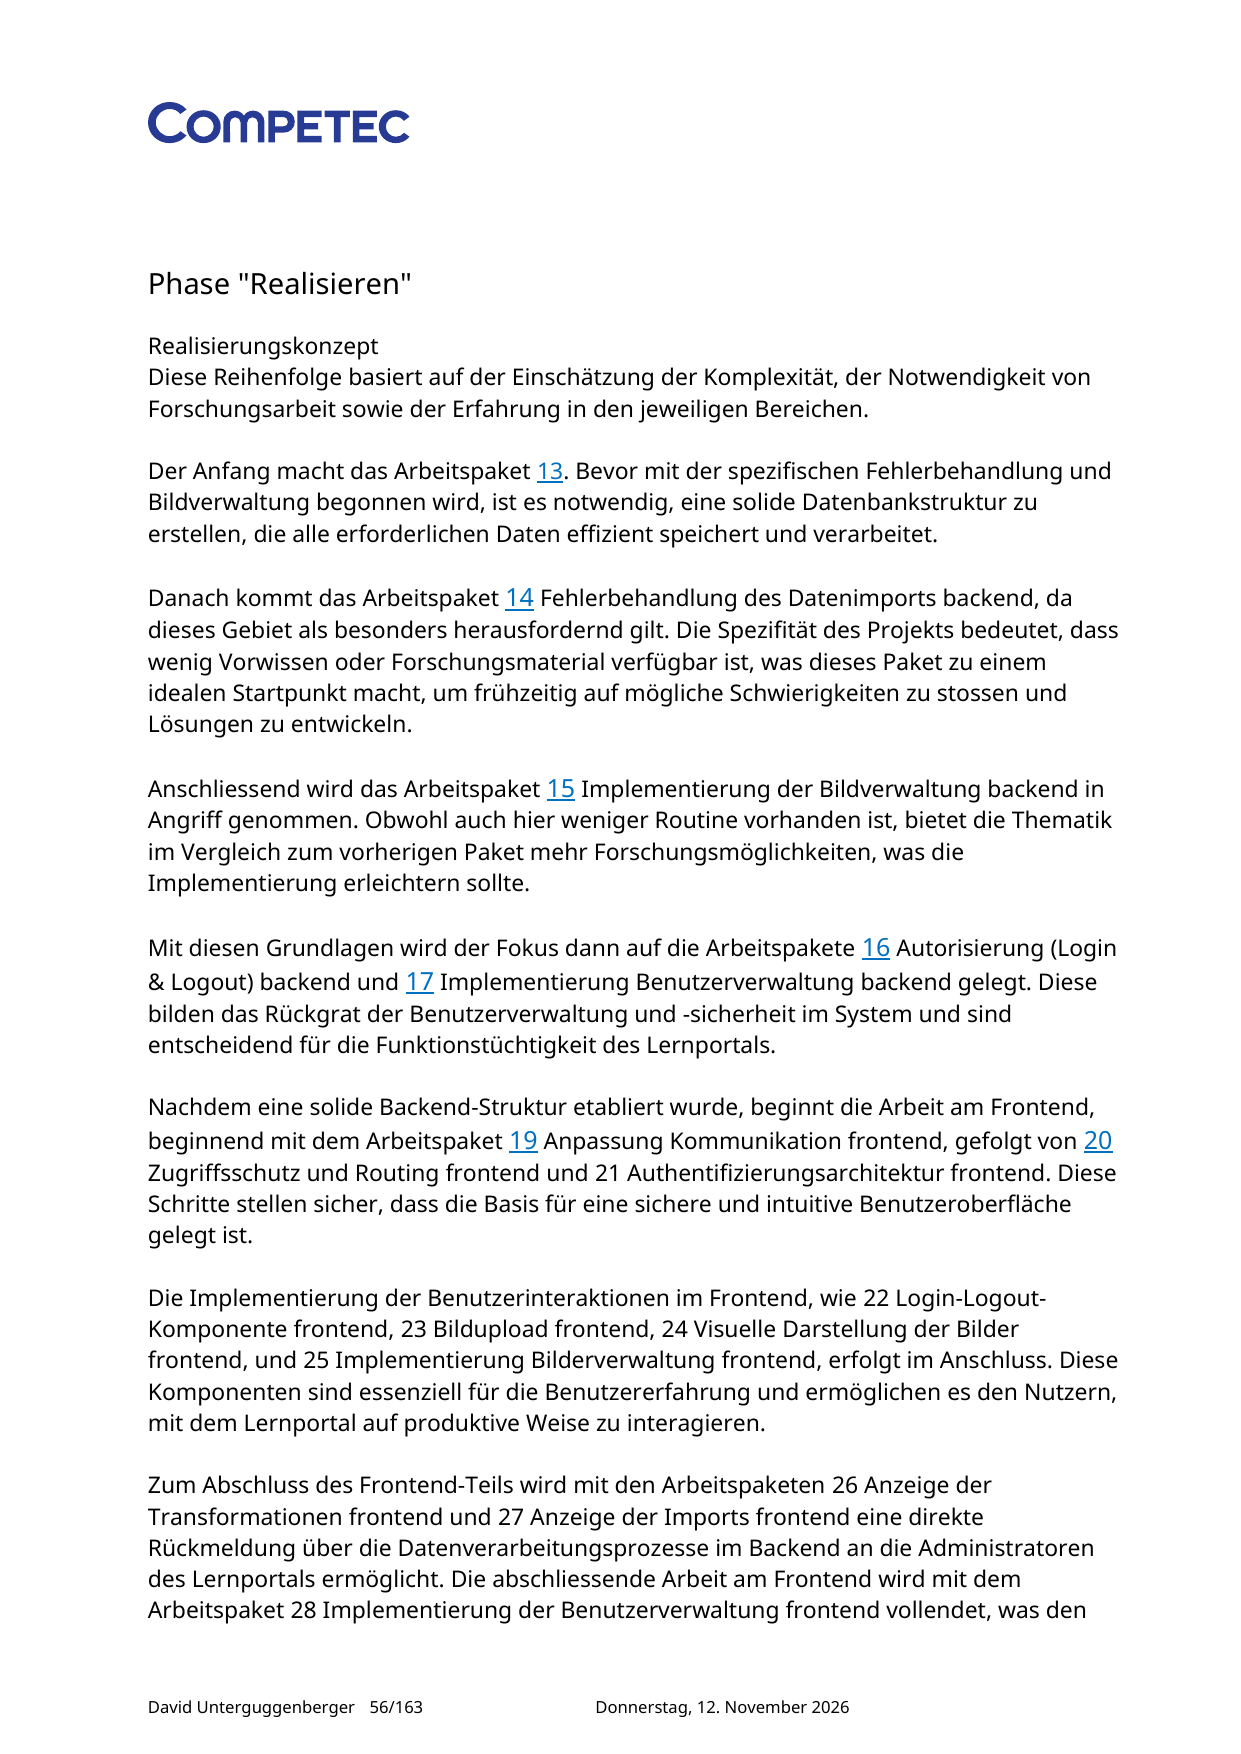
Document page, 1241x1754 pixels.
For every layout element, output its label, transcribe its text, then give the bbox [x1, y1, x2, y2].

subtitle Phase "Realisieren" [148, 263, 1122, 303]
text Nachdem eine solide Backend-Struktur etabliert wurde, beginnt die Arbeit am Frontend, beginnend mit dem Arbeitspaket 19 Anpassung Kommunikation frontend, gefolgt von 20 Zugriffsschutz und Routing frontend und 21 Authentifizierungsarchitektur frontend. Diese Schritte stellen sicher, dass die Basis für eine sichere und intuitive Benutzeroberfläche gelegt ist. [148, 1091, 1122, 1250]
subtitle Realisierungskonzept [148, 330, 1122, 361]
text Die Implementierung der Benutzerinteraktionen im Frontend, wie 22 Login-Logout-Komponente frontend, 23 Bildupload frontend, 24 Visuelle Darstellung der Bilder frontend, und 25 Implementierung Bilderverwaltung frontend, erfolgt im Anschluss. Diese Komponenten sind essenziell für die Benutzererfahrung und ermöglichen es den Nutzern, mit dem Lernportal auf produktive Weise zu interagieren. [148, 1282, 1122, 1438]
text Diese Reihenfolge basiert auf der Einschätzung der Komplexität, der Notwendigkeit von Forschungsarbeit sowie der Erfahrung in den jeweiligen Bereichen. [148, 361, 1122, 424]
text Danach kommt das Arbeitspaket 14 Fehlerbehandlung des Datenimports backend, da dieses Gebiet als besonders herausfordernd gilt. Die Spezifität des Projekts bedeutet, dass wenig Vorwissen oder Forschungsmaterial verfügbar ist, was dieses Paket zu einem idealen Startpunkt macht, um frühzeitig auf mögliche Schwierigkeiten zu stossen und Lösungen zu entwickeln. [148, 580, 1122, 739]
text Mit diesen Grundlagen wird der Fokus dann auf die Arbeitspakete 16 Autorisierung (Login & Logout) backend und 17 Implementierung Benutzerverwaltung backend gelegt. Diese bilden das Rückgrat der Benutzerverwaltung und -sicherheit im System und sind entscheidend für die Funktionstüchtigkeit des Lernportals. [148, 929, 1122, 1060]
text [148, 1469, 1122, 1625]
text Anschliessend wird das Arbeitspaket 15 Implementierung der Bildverwaltung backend in Angriff genommen. Obwohl auch hier weniger Routine vorhanden ist, bietet die Thematik im Vergleich zum vorherigen Paket mehr Forschungsmöglichkeiten, was die Implementierung erleichtern sollte. [148, 770, 1122, 898]
text Der Anfang macht das Arbeitspaket 13. Bevor mit der spezifischen Fehlerbehandlung und Bildverwaltung begonnen wird, ist es notwendig, eine solide Datenbankstruktur zu erstellen, die alle erforderlichen Daten effizient speichert und verarbeitet. [148, 455, 1122, 549]
